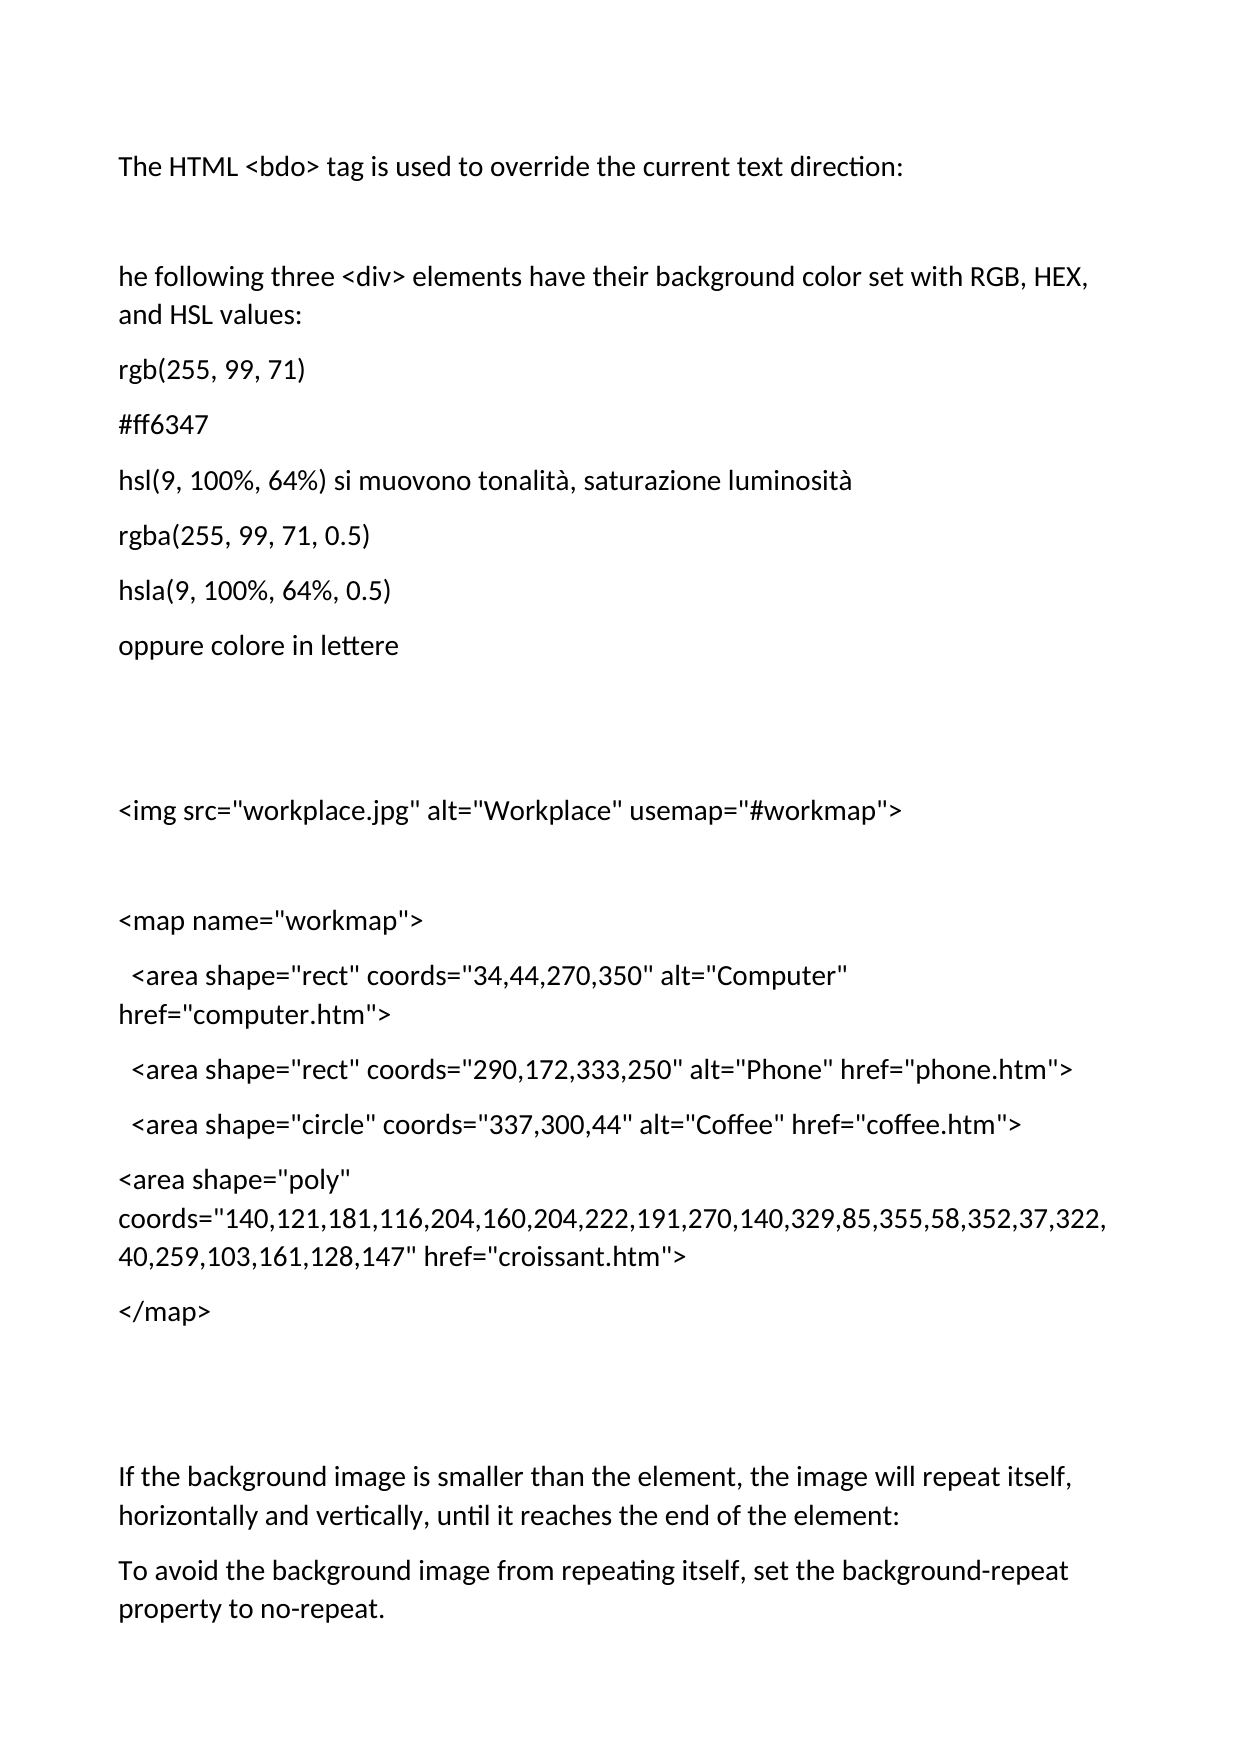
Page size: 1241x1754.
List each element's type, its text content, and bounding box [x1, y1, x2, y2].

text <img src="workplace.jpg" alt="Workplace" usemap="#workmap"> [118, 792, 1122, 828]
text rgb(255, 99, 71) [118, 351, 1122, 387]
text <area shape="rect" coords="290,172,333,250" alt="Phone" href="phone.htm"> [118, 1051, 1122, 1087]
text <area shape="circle" coords="337,300,44" alt="Coffee" href="coffee.htm"> [118, 1106, 1122, 1142]
text #ff6347 [118, 406, 1122, 442]
text rgba(255, 99, 71, 0.5) [118, 517, 1122, 552]
text <area shape="rect" coords="34,44,270,350" alt="Computer" href="computer.htm"> [118, 957, 1122, 1032]
text hsl(9, 100%, 64%) si muovono tonalità, saturazione luminosità [118, 462, 1122, 497]
text oppure colore in lettere [118, 627, 1122, 662]
text To avoid the background image from repeating itself, set the background-repeat property to no-repeat. [118, 1552, 1122, 1626]
text he following three <div> elements have their background color set with RGB, HEX, and HSL values: [118, 258, 1122, 332]
text If the background image is smaller than the element, the image will repeat itself, horizontally and vertically, until it reaches the end of the element: [118, 1458, 1122, 1533]
text The HTML <bdo> tag is used to override the current text direction: [118, 148, 1122, 183]
text <map name="workmap"> [118, 902, 1122, 938]
text <area shape="poly" coords="140,121,181,116,204,160,204,222,191,270,140,329,85,355,58,352,37,322,40,259,103,161,128,147" href="croissant.htm"> [118, 1161, 1122, 1274]
text </map> [118, 1293, 1122, 1329]
text hsla(9, 100%, 64%, 0.5) [118, 572, 1122, 607]
